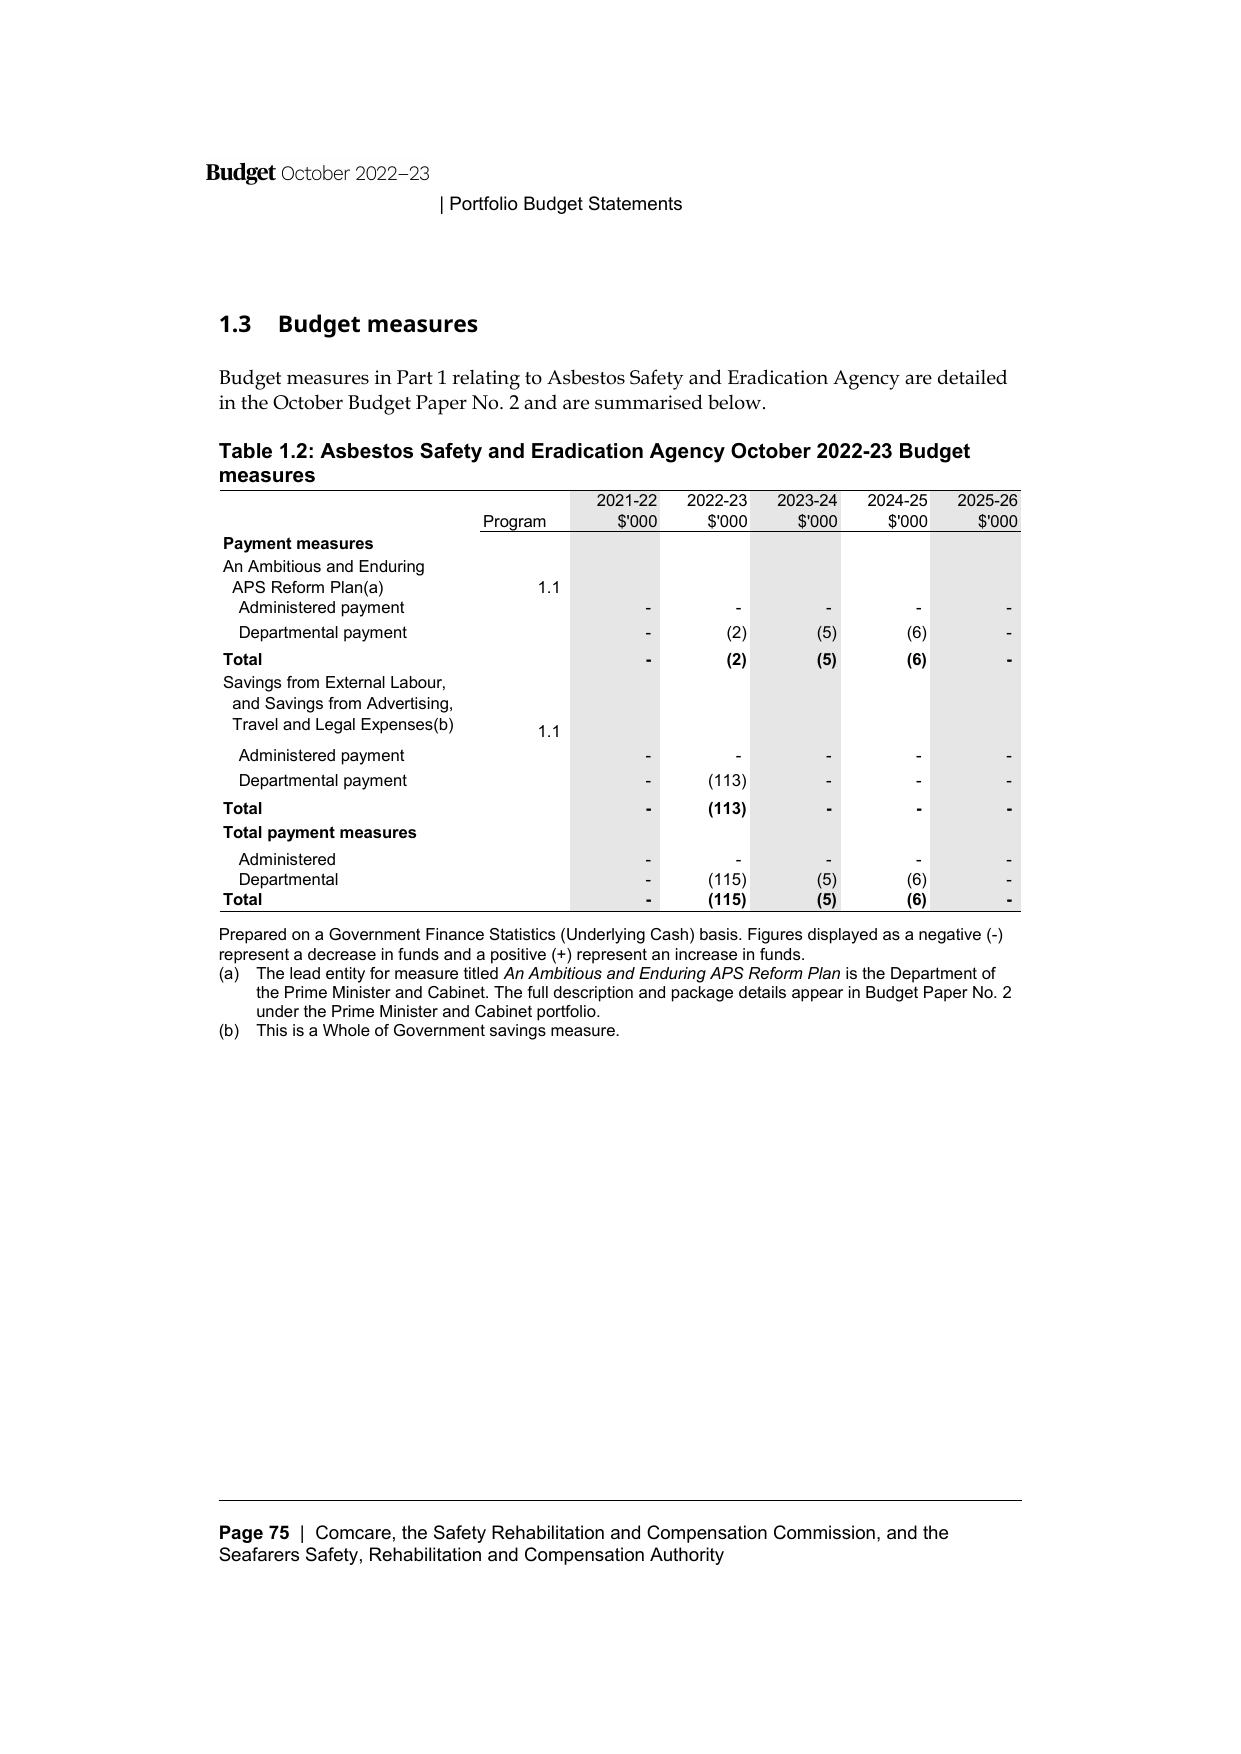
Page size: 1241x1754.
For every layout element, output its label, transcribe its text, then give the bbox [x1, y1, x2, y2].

text Budget measures in Part 1 relating to Asbestos Safety and Eradication Agency are detailed in the October Budget Paper No. 2 and are summarised below. [218, 364, 1022, 414]
list The lead entity for measure titled An Ambitious and Enduring APS Reform Plan is the Department of the Prime Minister and Cabinet. The full description and package details appear in Budget Paper No. 2 under the Prime Minister and Cabinet portfolio. [218, 963, 1022, 1021]
picture [206, 157, 429, 186]
subtitle 1.3 Budget measures [218, 308, 1022, 339]
text Prepared on a Government Finance Statistics (Underlying Cash) basis. Figures displayed as a negative (-) represent a decrease in funds and a positive (+) represent an increase in funds. [218, 925, 1022, 963]
subtitle Table 1.2: Asbestos Safety and Eradication Agency October 2022-23 Budget measures [218, 439, 1022, 487]
list This is a Whole of Government savings measure. [218, 1021, 1022, 1040]
